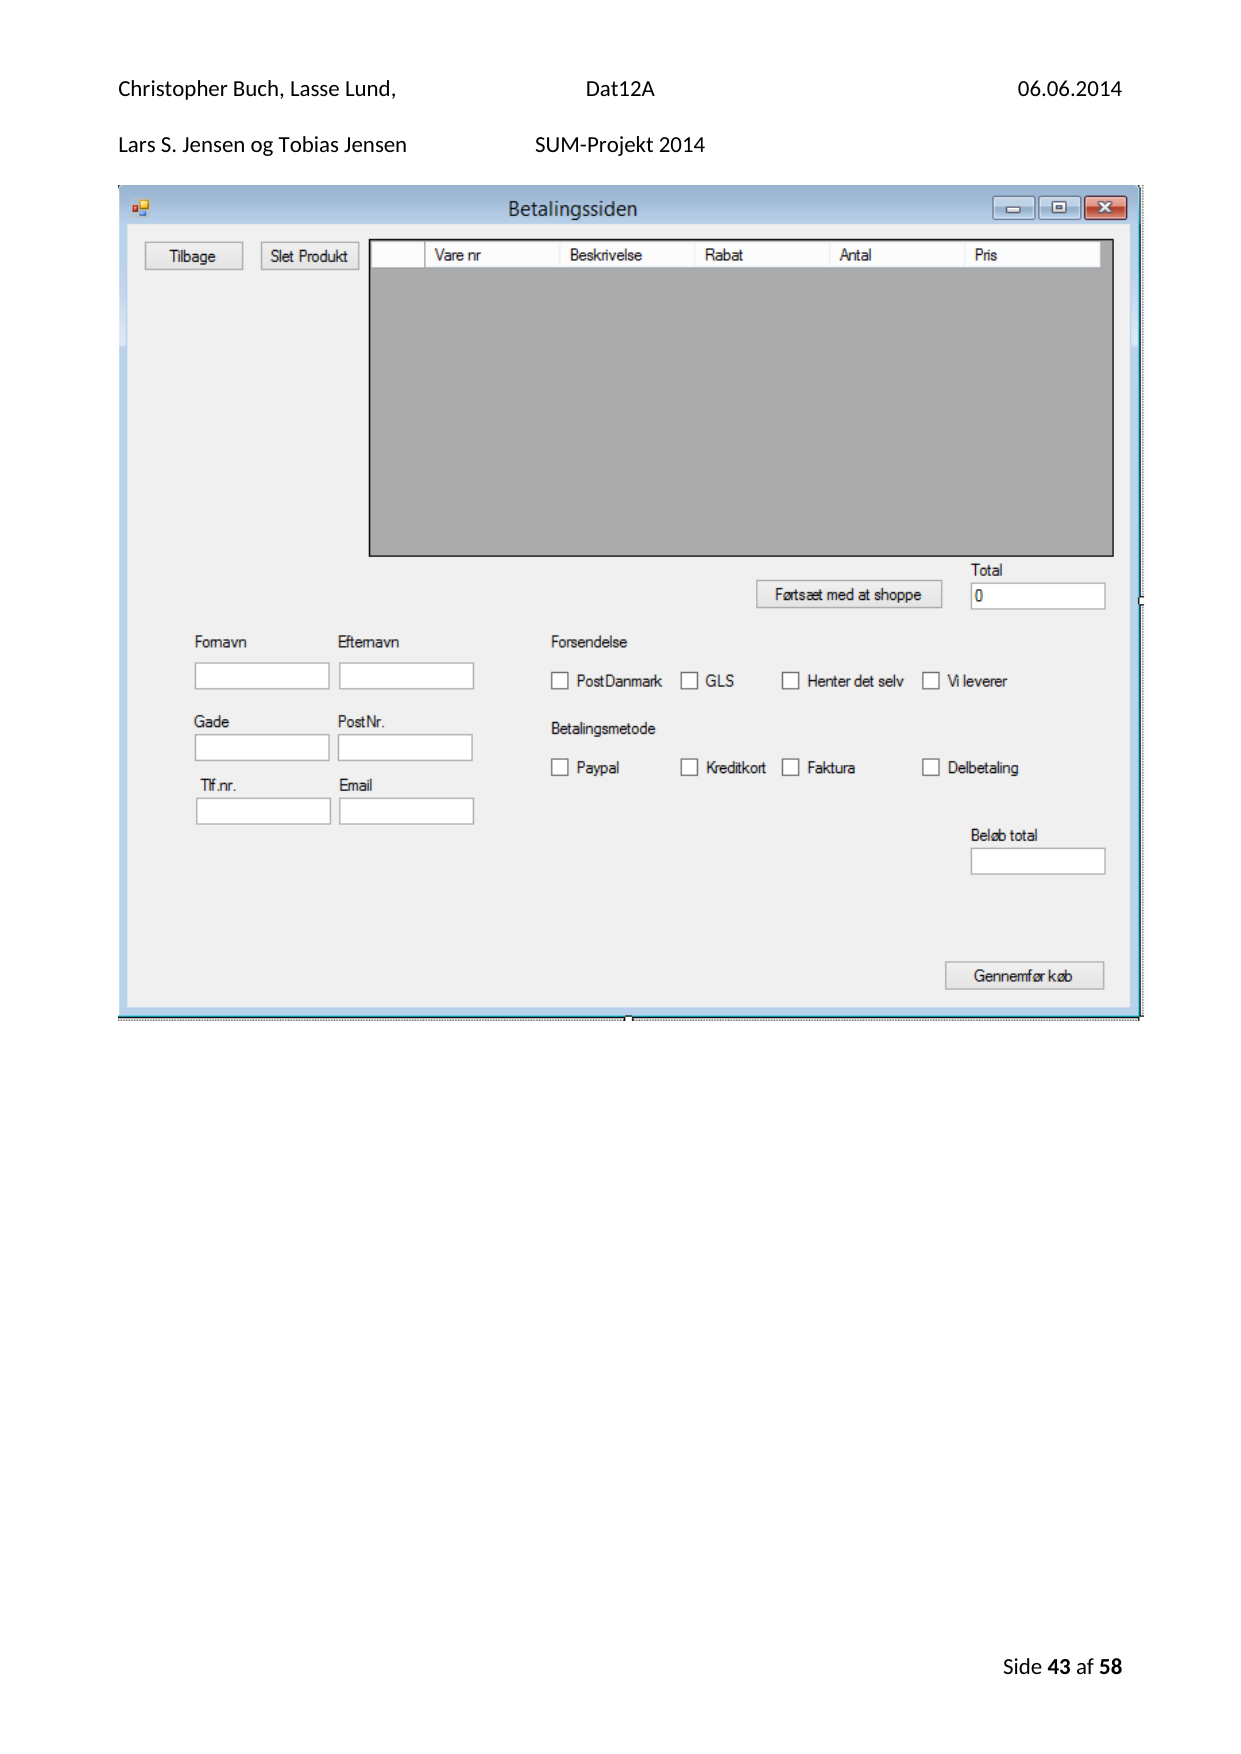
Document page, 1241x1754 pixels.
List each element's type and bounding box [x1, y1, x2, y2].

picture [118, 185, 1145, 1021]
